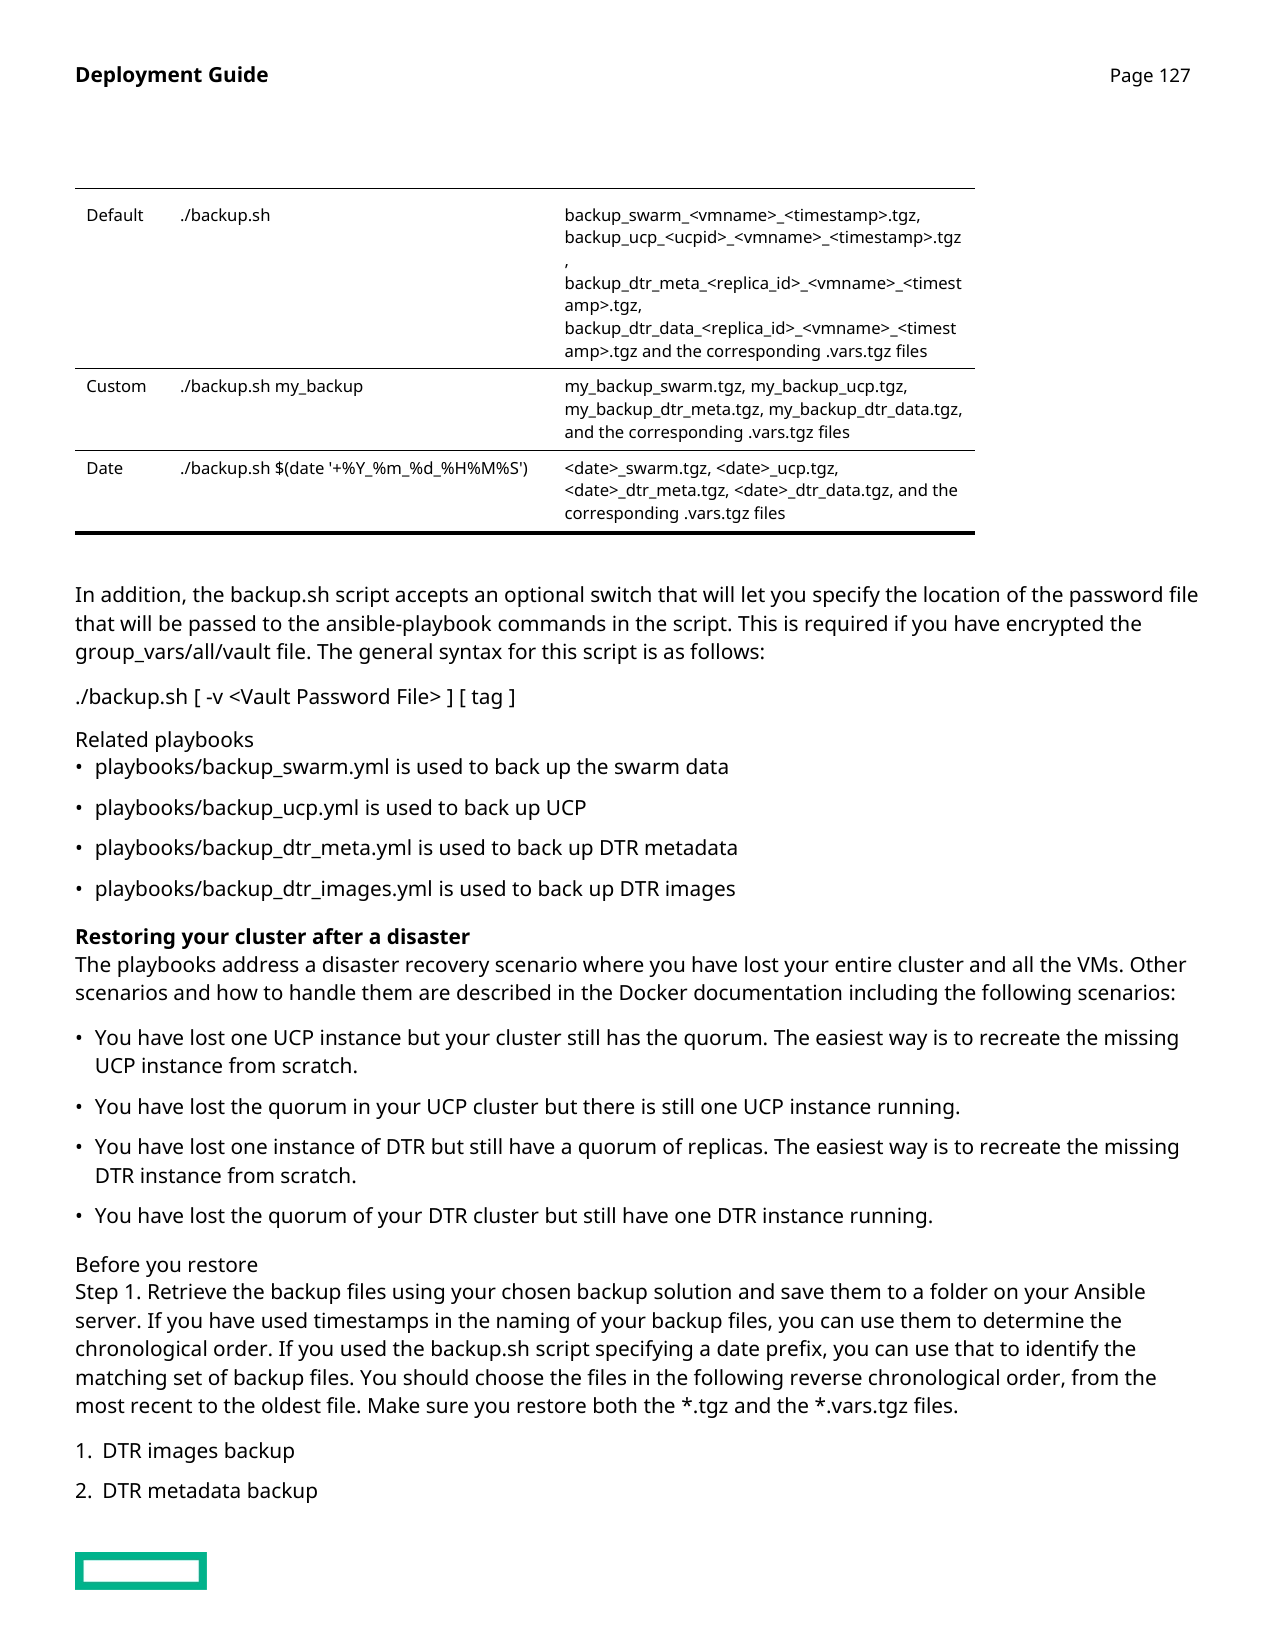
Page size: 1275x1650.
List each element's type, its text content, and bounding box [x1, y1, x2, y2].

table_cell Date [75, 451, 169, 531]
table_cell backup_swarm_<vmname>_<timestamp>.tgz, backup_ucp_<ucpid>_<vmname>_<timestamp>.tgz, backup_dtr_meta_<replica_id>_<vmname>_<timestamp>.tgz, backup_dtr_data_<replica_id>_<vmname>_<timestamp>.tgz and the corresponding .vars.tgz files [553, 189, 975, 368]
text playbooks/backup_swarm.yml is used to back up the swarm data [75, 752, 1200, 781]
text You have lost one UCP instance but your cluster still has the quorum. The easiest way is to recreate the missing UCP instance from scratch. [75, 1023, 1200, 1080]
text The playbooks address a disaster recovery scenario where you have lost your entire cluster and all the VMs. Other scenarios and how to handle them are described in the Docker documentation including the following scenarios: [75, 950, 1200, 1007]
subtitle Related playbooks [75, 727, 1200, 752]
table_cell <date>_swarm.tgz, <date>_ucp.tgz, <date>_dtr_meta.tgz, <date>_dtr_data.tgz, and the corresponding .vars.tgz files [553, 451, 975, 531]
text You have lost the quorum in your UCP cluster but there is still one UCP instance running. [75, 1092, 1200, 1121]
table_cell Default [75, 189, 169, 368]
table_cell Custom [75, 369, 169, 449]
text You have lost the quorum of your DTR cluster but still have one DTR instance running. [75, 1201, 1200, 1230]
picture [75, 1552, 207, 1590]
text playbooks/backup_dtr_images.yml is used to back up DTR images [75, 874, 1200, 902]
subtitle Before you restore [75, 1252, 1200, 1277]
table_cell ./backup.sh my_backup [169, 369, 553, 449]
text playbooks/backup_ucp.yml is used to back up UCP [75, 793, 1200, 821]
text playbooks/backup_dtr_meta.yml is used to back up DTR metadata [75, 833, 1200, 862]
text Step 1. Retrieve the backup files using your chosen backup solution and save them to a folder on your Ansible server. If you have used timestamps in the naming of your backup files, you can use them to determine the chronological order. If you used the backup.sh script specifying a date prefix, you can use that to identify the matching set of backup files. You should choose the files in the following reverse chronological order, from the most recent to the oldest file. Make sure you restore both the *.tgz and the *.vars.tgz files. [75, 1277, 1200, 1419]
list DTR metadata backup [75, 1477, 1200, 1505]
table_cell my_backup_swarm.tgz, my_backup_ucp.tgz, my_backup_dtr_meta.tgz, my_backup_dtr_data.tgz, and the corresponding .vars.tgz files [553, 369, 975, 449]
list DTR images backup [75, 1436, 1200, 1464]
subtitle Restoring your cluster after a disaster [75, 925, 1200, 950]
text In addition, the backup.sh script accepts an optional switch that will let you specify the location of the password file that will be passed to the ansible-playbook commands in the script. This is required if you have encrypted the group_vars/all/vault file. The general syntax for this script is as follows: [75, 580, 1200, 666]
table_cell ./backup.sh $(date '+%Y_%m_%d_%H%M%S') [169, 451, 553, 531]
text You have lost one instance of DTR but still have a quorum of replicas. The easiest way is to recreate the missing DTR instance from scratch. [75, 1132, 1200, 1189]
table_cell ./backup.sh [169, 189, 553, 368]
text ./backup.sh [ -v <Vault Password File> ] [ tag ] [75, 682, 1200, 711]
